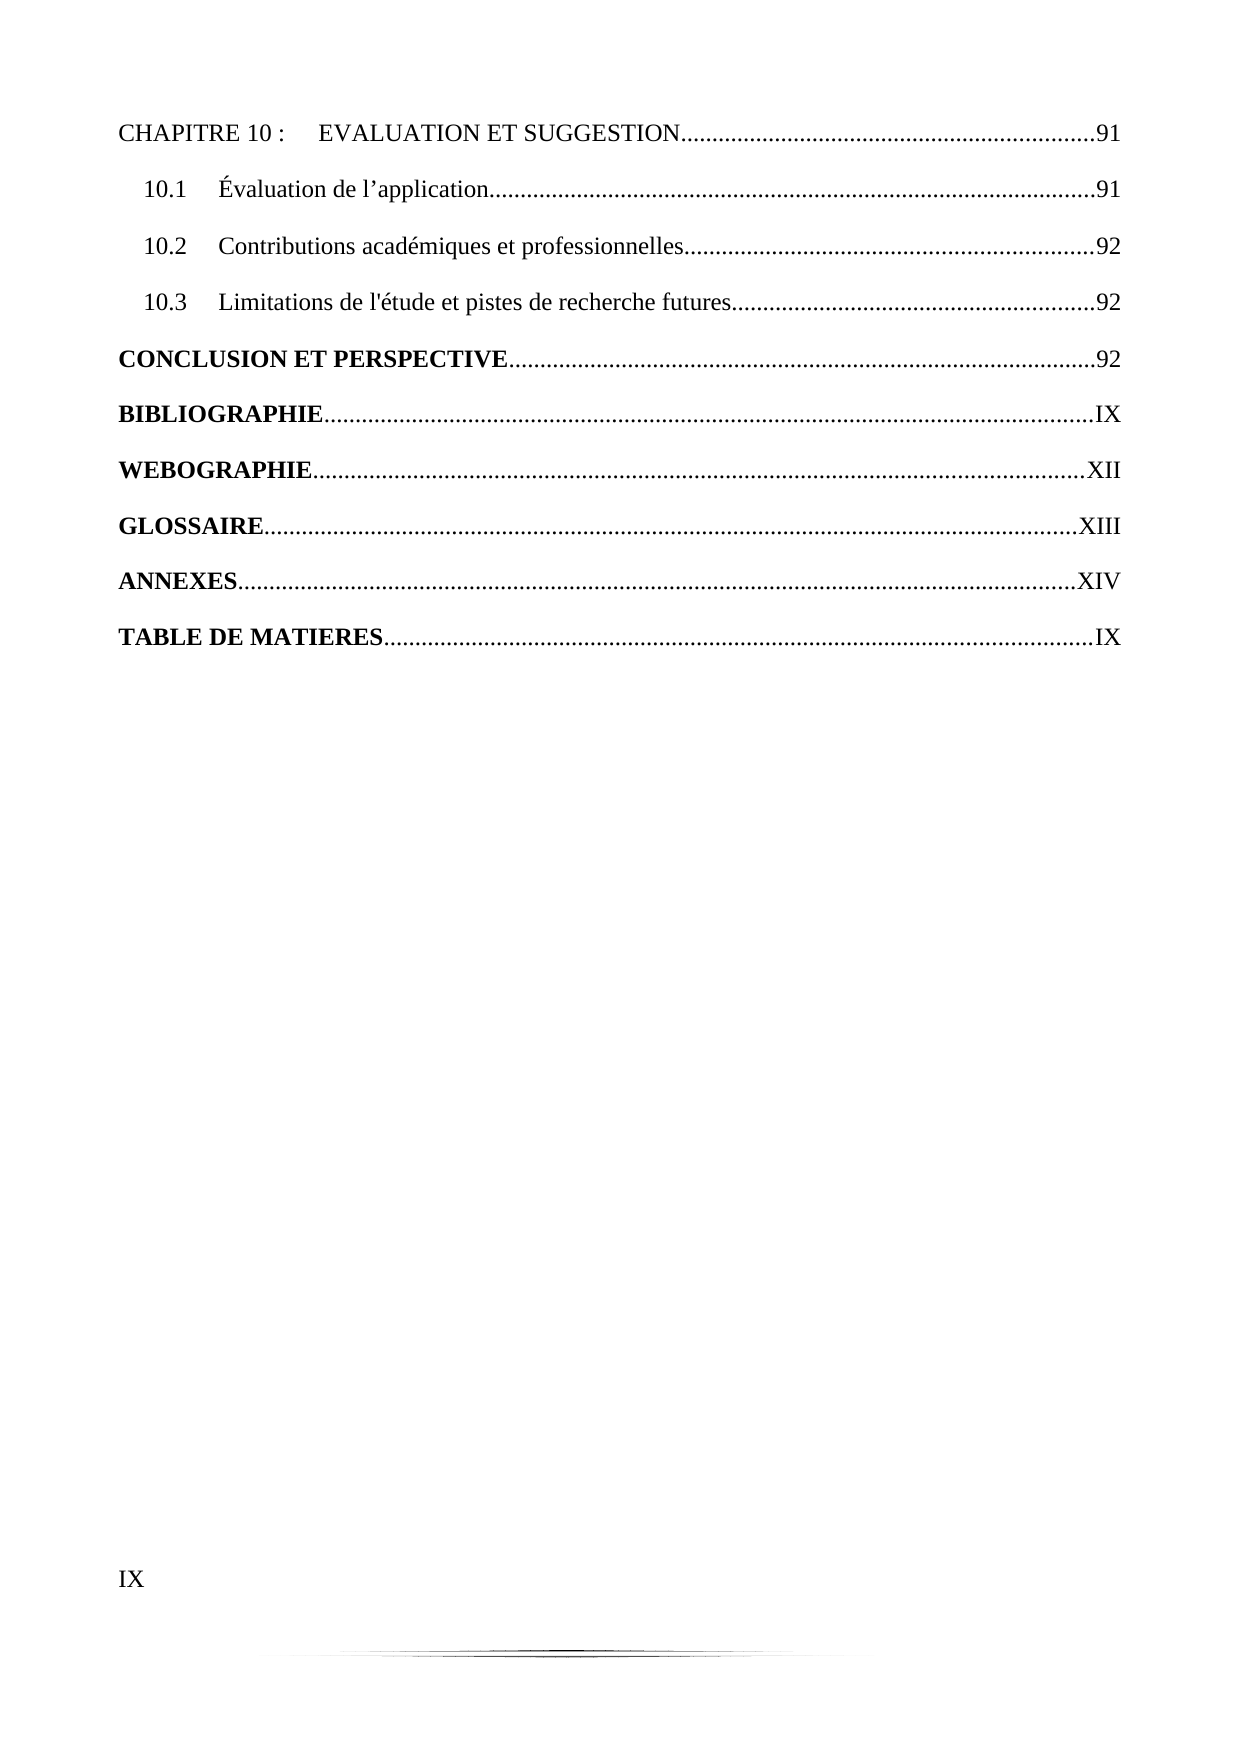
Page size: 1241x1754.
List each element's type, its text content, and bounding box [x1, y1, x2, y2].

text 10.2 Contributions académiques et professionnelles 92 [143, 231, 1122, 260]
text WEBOGRAPHIE XII [118, 455, 1122, 484]
text TABLE DE MATIERES IX [118, 622, 1122, 651]
text ANNEXES XIV [118, 566, 1122, 595]
text CHAPITRE 10 : EVALUATION ET SUGGESTION 91 [118, 118, 1122, 147]
text CONCLUSION ET PERSPECTIVE 92 [118, 344, 1122, 373]
text 10.1 Évaluation de l’application 91 [143, 174, 1122, 203]
text BIBLIOGRAPHIE IX [118, 399, 1122, 428]
picture [118, 1650, 1016, 1658]
text 10.3 Limitations de l'étude et pistes de recherche futures 92 [143, 287, 1122, 316]
text GLOSSAIRE XIII [118, 511, 1122, 539]
